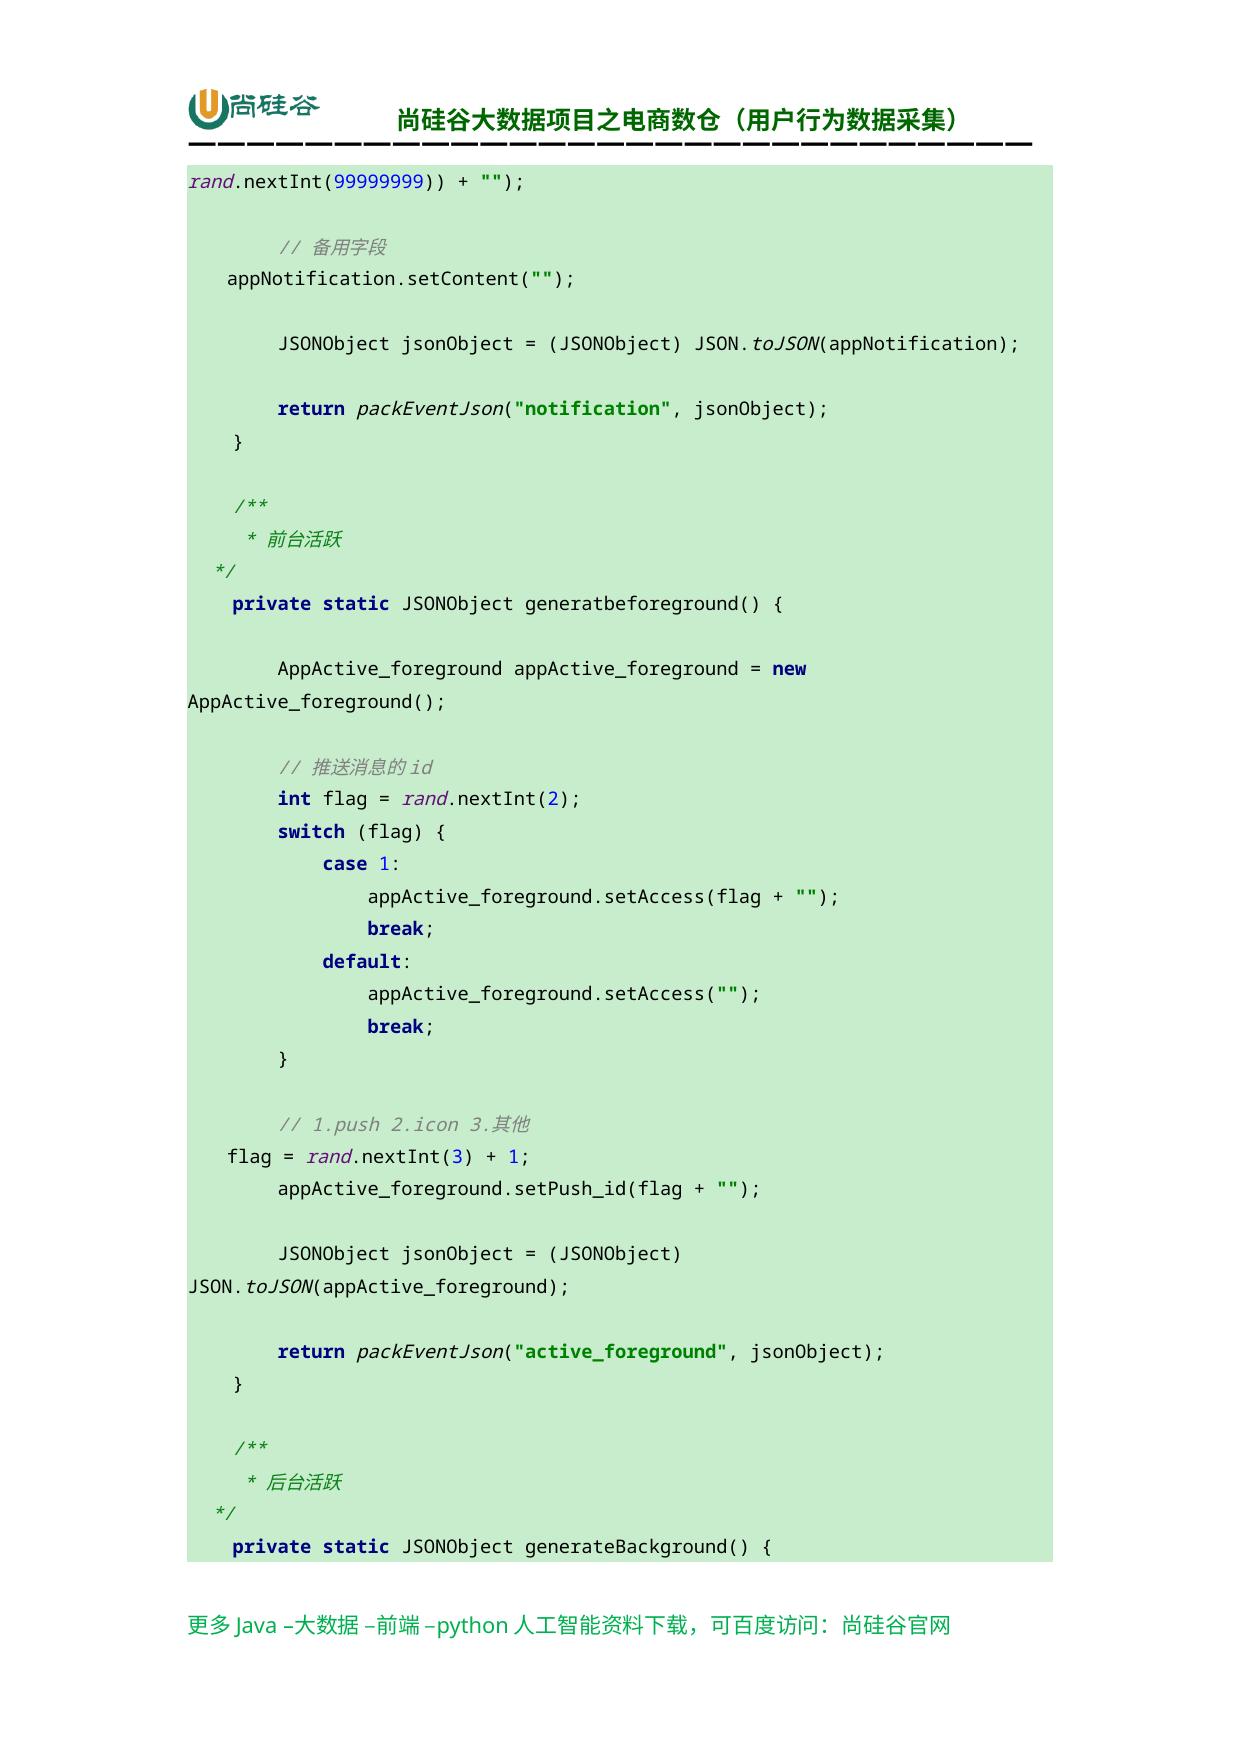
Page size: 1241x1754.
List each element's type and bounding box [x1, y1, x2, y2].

text [187, 165, 1053, 1562]
picture [187, 88, 320, 130]
